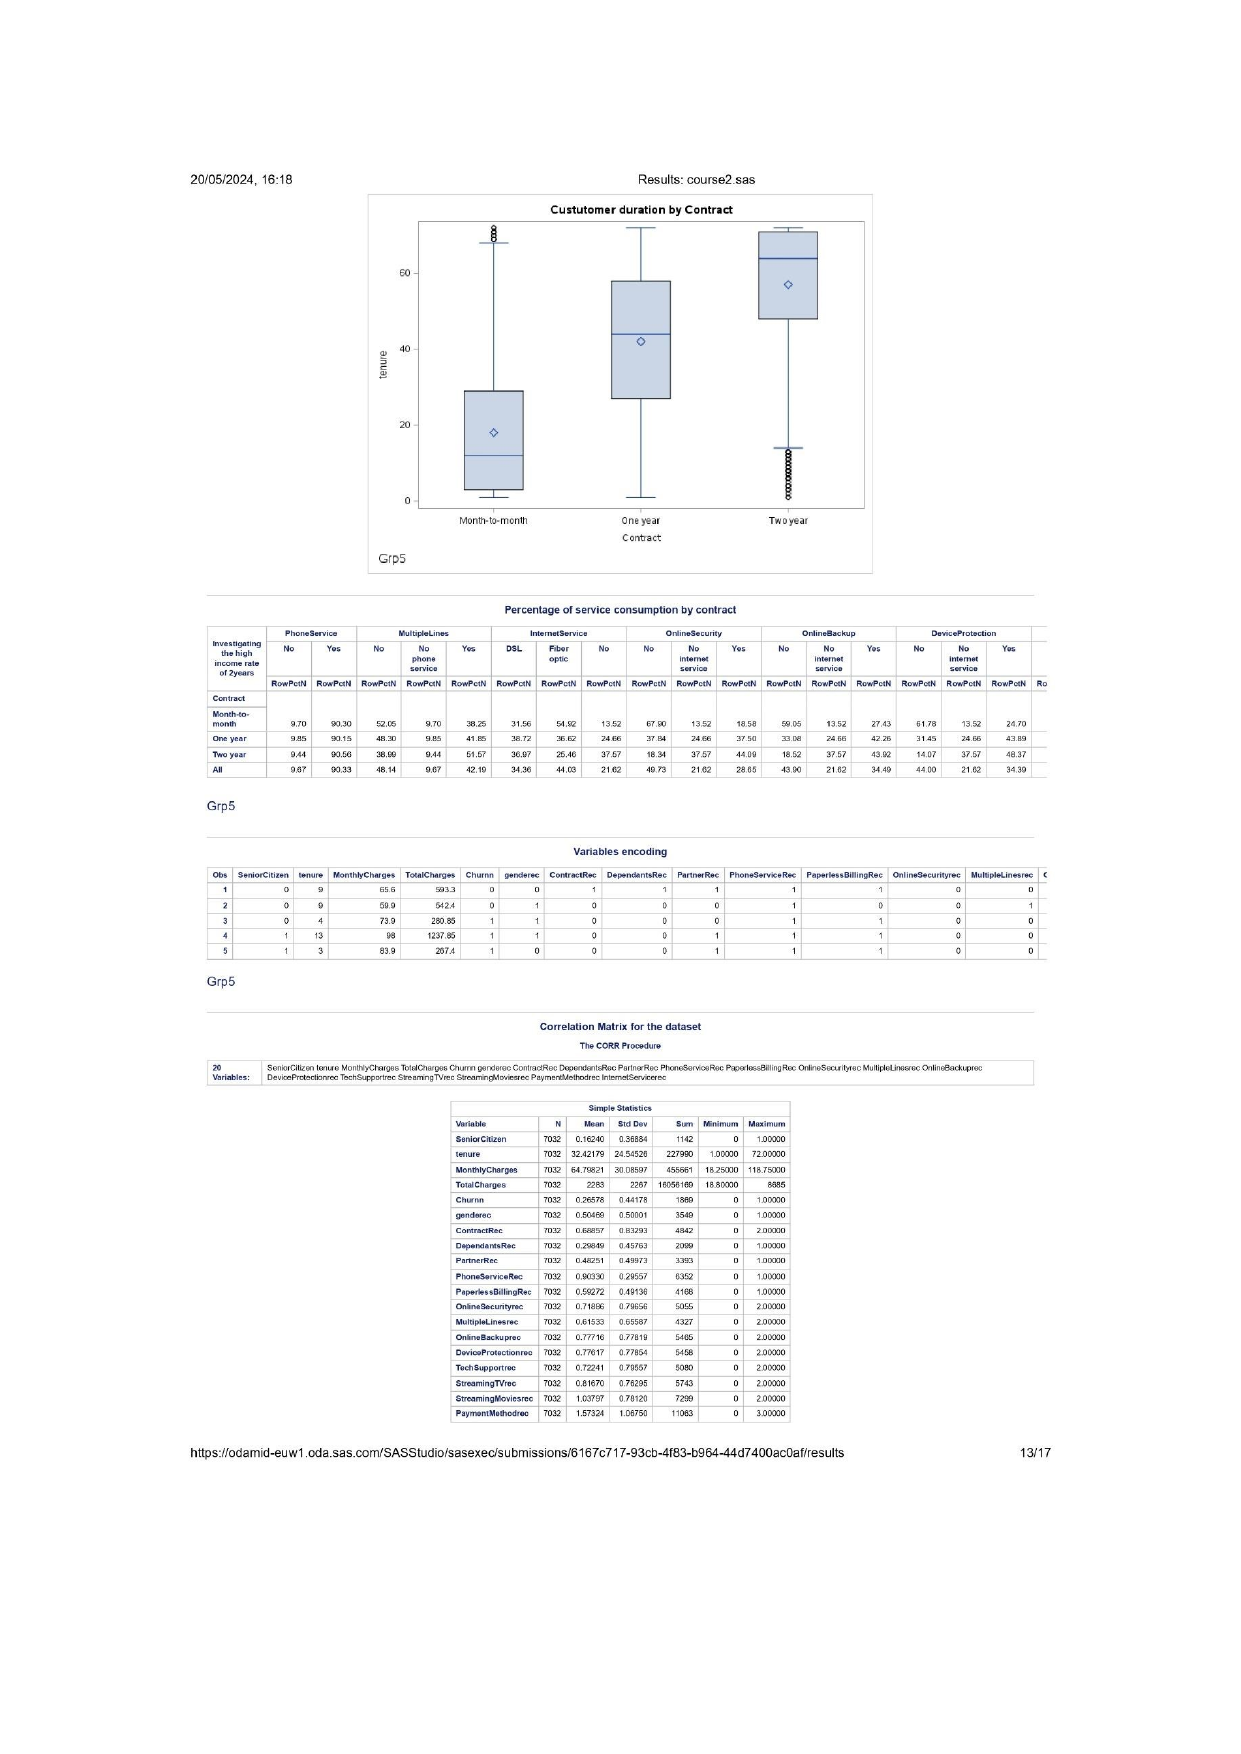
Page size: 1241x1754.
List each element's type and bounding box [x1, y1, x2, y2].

picture [150, 150, 1091, 1481]
